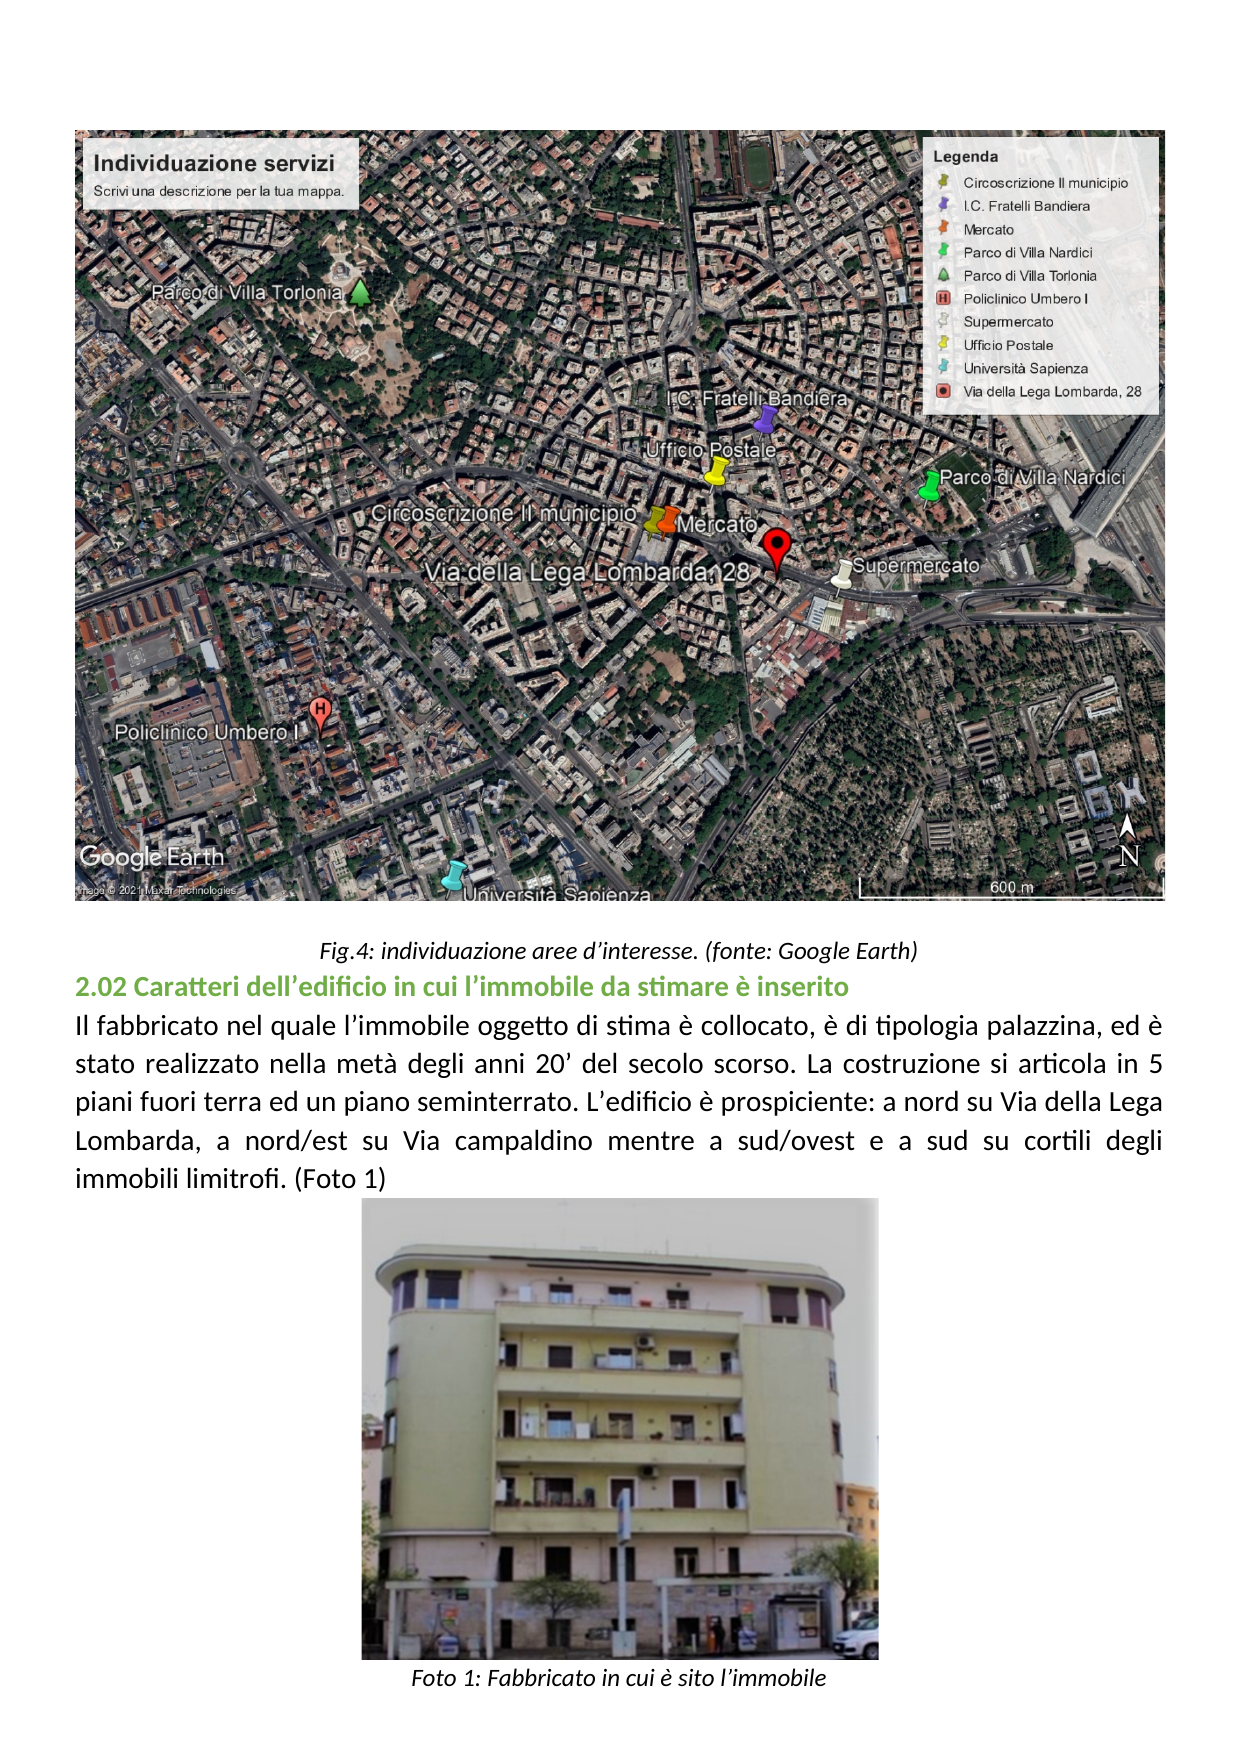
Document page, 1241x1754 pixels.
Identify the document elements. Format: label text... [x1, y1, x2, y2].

picture [75, 130, 1166, 901]
text Il fabbricato nel quale l’immobile oggetto di stima è collocato, è di tipologia palazzina, ed è stato realizzato nella metà degli anni 20’ del secolo scorso. La costruzione si articola in 5 piani fuori terra ed un piano seminterrato. L’edificio è prospiciente: a nord su Via della Lega Lombarda, a nord/est su Via campaldino mentre a sud/ovest e a sud su cortili degli immobili limitrofi. (Foto 1) [75, 1007, 1165, 1196]
picture [361, 1198, 879, 1660]
text Fig.4: individuazione aree d’interesse. (fonte: Google Earth) [75, 935, 1165, 966]
text 2.02 Caratteri dell’edificio in cui l’immobile da stimare è inserito [75, 968, 1165, 1004]
text Foto 1: Fabbricato in cui è sito l’immobile [75, 1662, 1165, 1693]
